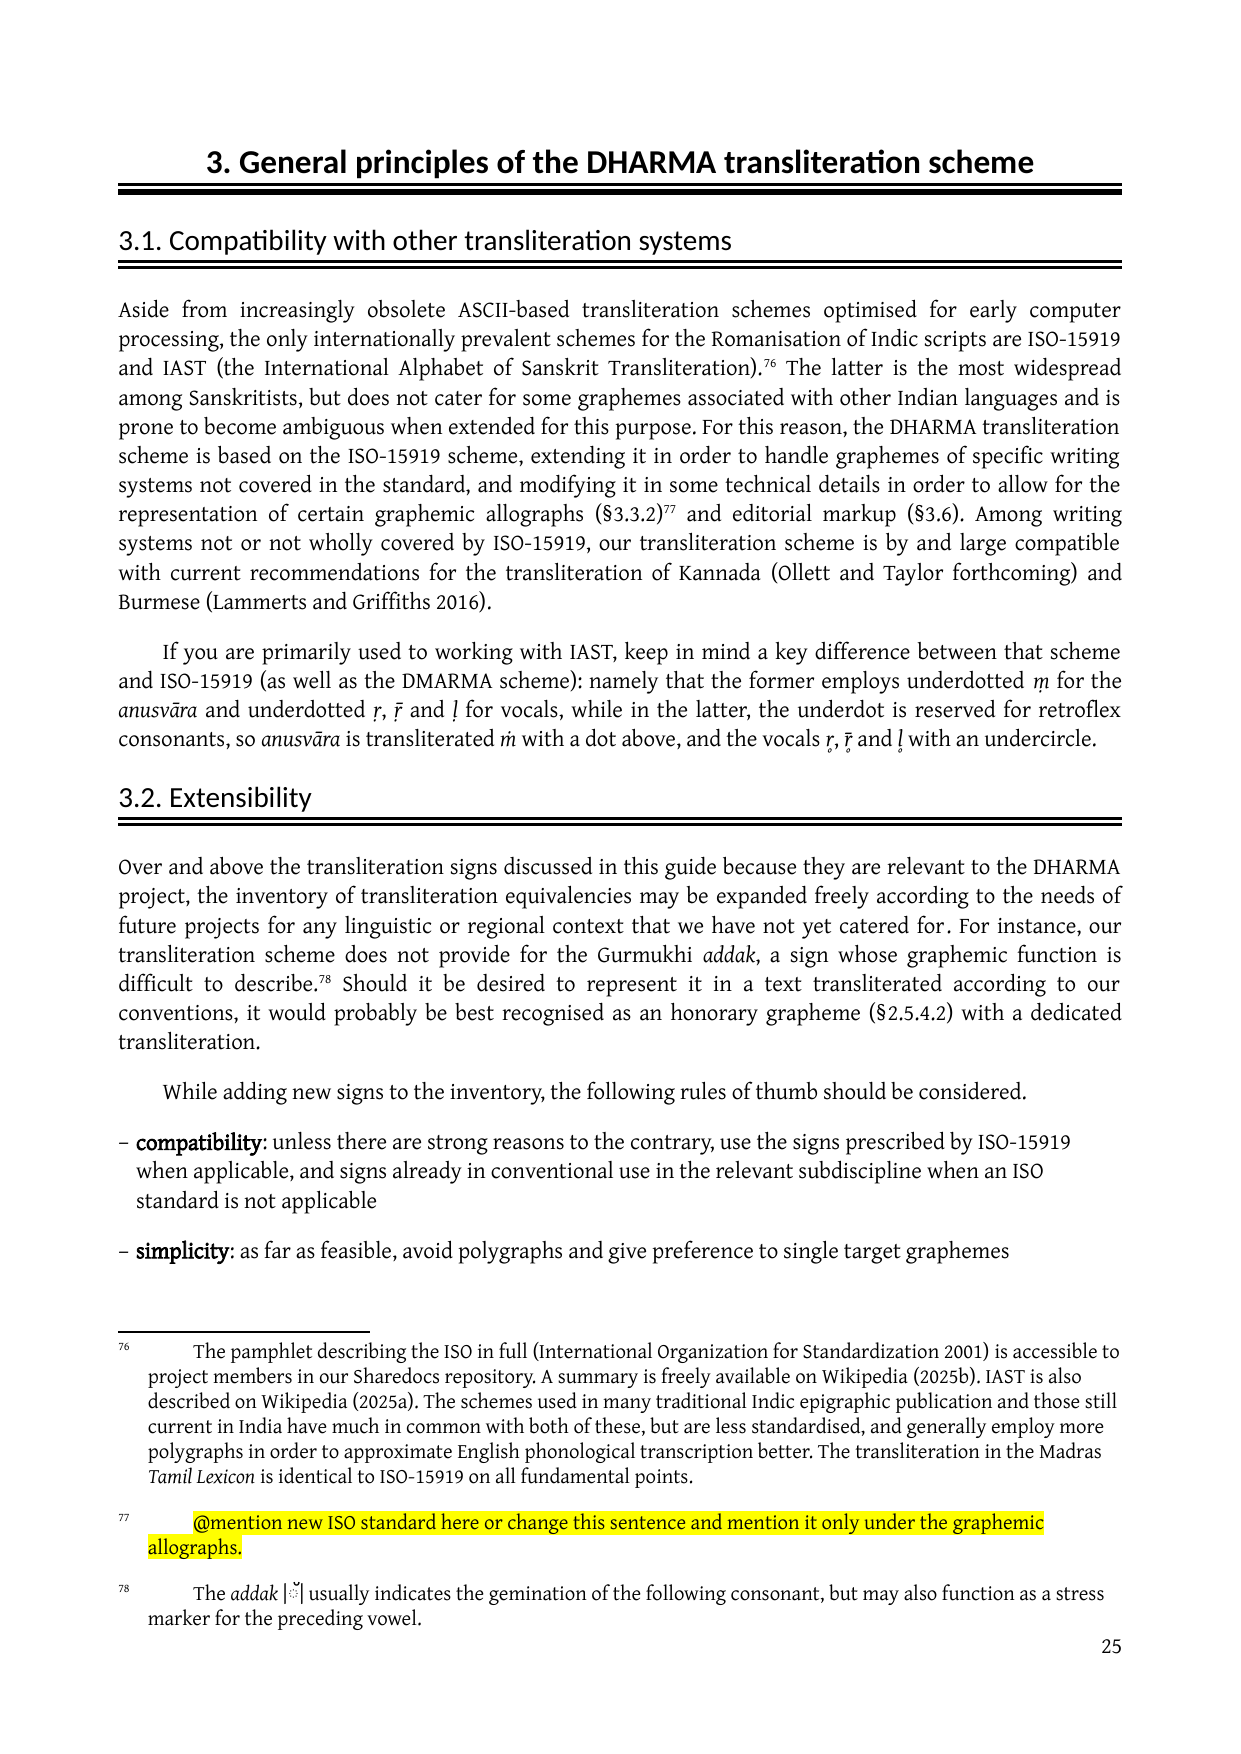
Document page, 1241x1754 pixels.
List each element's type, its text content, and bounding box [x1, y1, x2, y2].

subtitle General principles of the DHARMA transliteration scheme [118, 143, 1122, 183]
list compatibility: unless there are strong reasons to the contrary, use the signs prescribed by ISO-15919 when applicable, and signs already in conventional use in the relevant subdiscipline when an ISO standard is not applicable [118, 1126, 1122, 1214]
text While adding new signs to the inventory, the following rules of thumb should be considered. [118, 1076, 1122, 1106]
text If you are primarily used to working with IAST, keep in mind a key difference between that scheme and ISO-15919 (as well as the DMARMA scheme): namely that the former employs underdotted ṃ for the anusvāra and underdotted ṛ, ṝ and ḷ for vocals, while in the latter, the underdot is reserved for retroflex consonants, so anusvāra is transliterated ṁ with a dot above, and the vocals r̥, r̥̄ and l̥ with an undercircle. [118, 636, 1122, 752]
list simplicity: as far as feasible, avoid polygraphs and give preference to single target graphemes [118, 1235, 1122, 1264]
text Aside from increasingly obsolete ASCII-based transliteration schemes optimised for early computer processing, the only internationally prevalent schemes for the Romanisation of Indic scripts are ISO-15919 and IAST (the International Alphabet of Sanskrit Transliteration). The latter is the most widespread among Sanskritists, but does not cater for some graphemes associated with other Indian languages and is prone to become ambiguous when extended for this purpose. For this reason, the DHARMA transliteration scheme is based on the ISO-15919 scheme, extending it in order to handle graphemes of specific writing systems not covered in the standard, and modifying it in some technical details in order to allow for the representation of certain graphemic allographs (§3.3.2) and editorial markup (§3.6). Among writing systems not or not wholly covered by ISO-15919, our transliteration scheme is by and large compatible with current recommendations for the transliteration of Kannada (Ollett and Taylor forthcoming) and Burmese (Lammerts and Griffiths 2016). [118, 294, 1122, 615]
subtitle Compatibility with other transliteration systems [118, 220, 1122, 260]
subtitle Extensibility [118, 777, 1122, 817]
text Over and above the transliteration signs discussed in this guide because they are relevant to the DHARMA project, the inventory of transliteration equivalencies may be expanded freely according to the needs of future projects for any linguistic or regional context that we have not yet catered for. For instance, our transliteration scheme does not provide for the Gurmukhi addak, a sign whose graphemic function is difficult to describe. Should it be desired to represent it in a text transliterated according to our conventions, it would probably be best recognised as an honorary grapheme (§2.5.4.2) with a dedicated transliteration. [118, 851, 1122, 1056]
